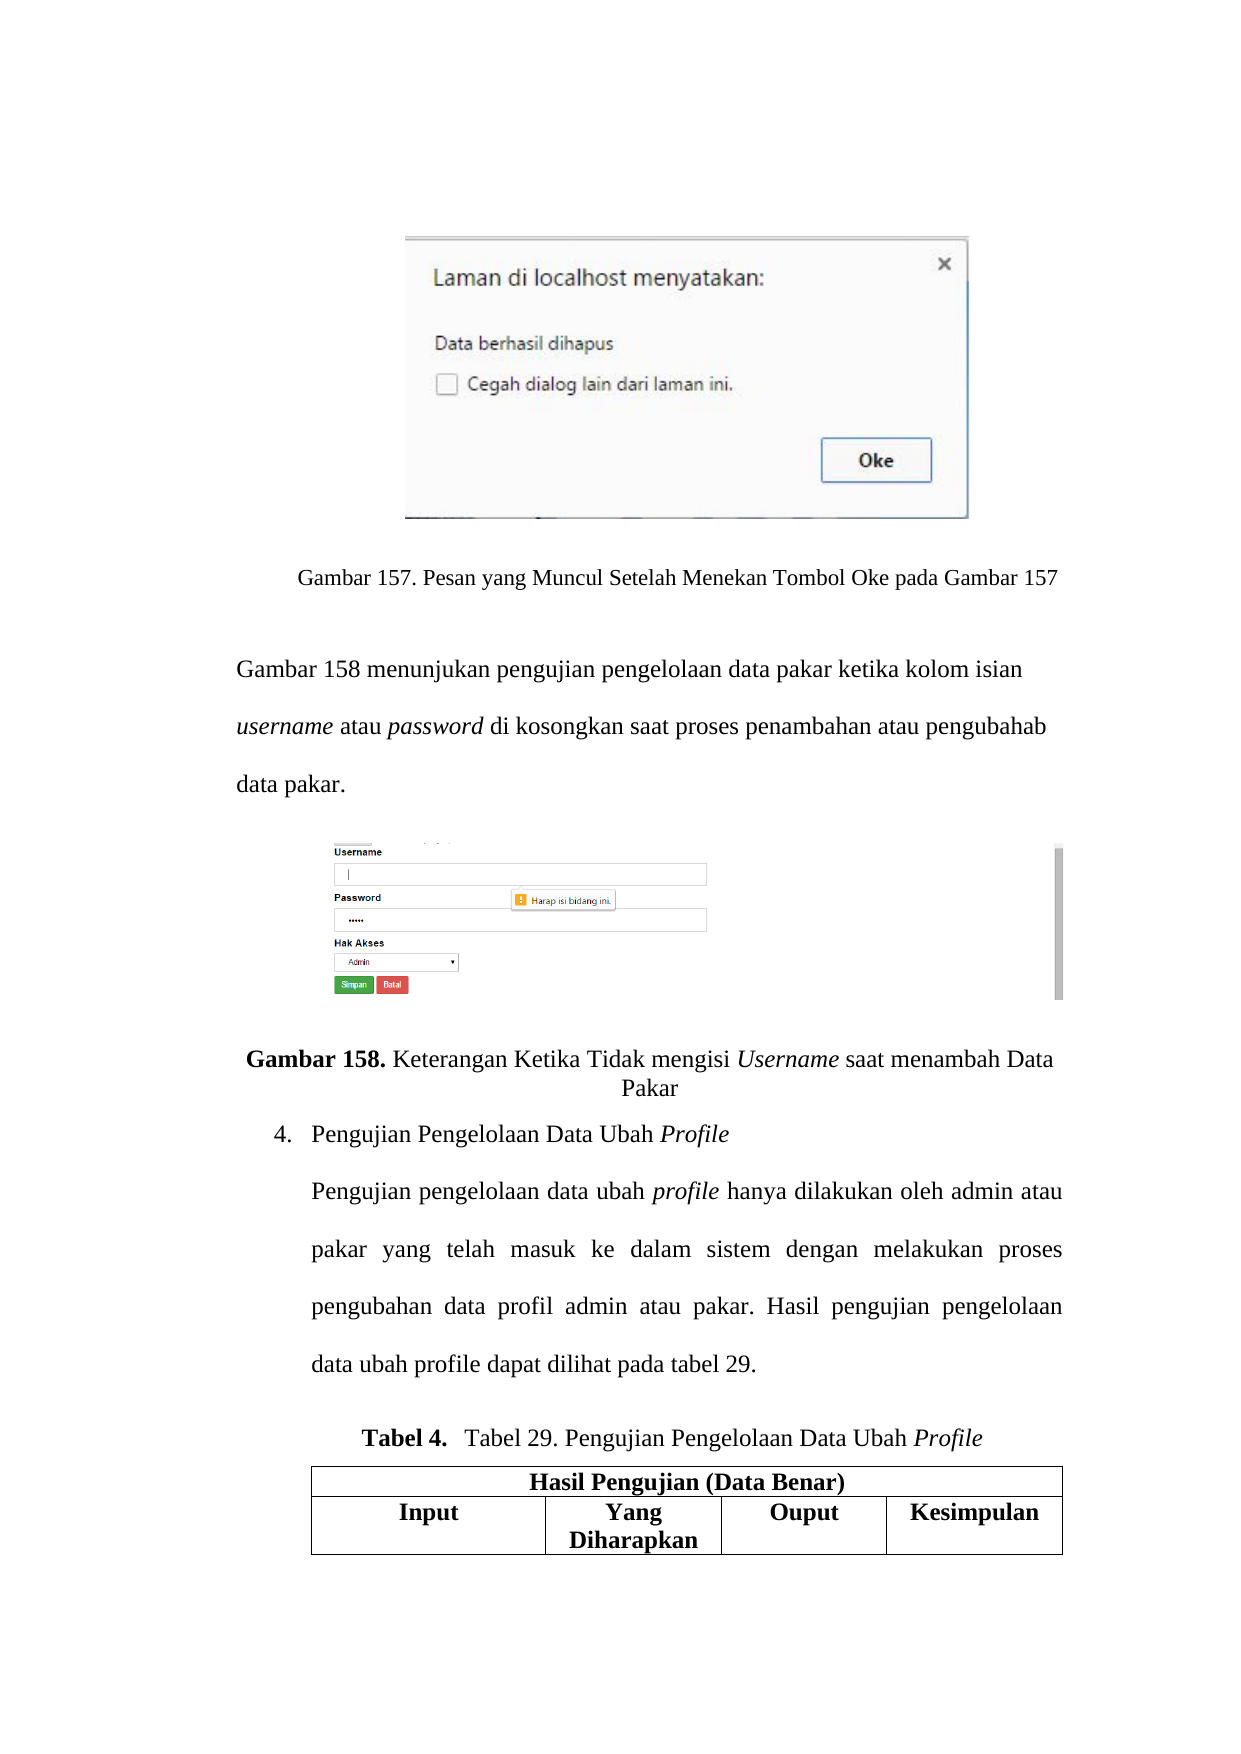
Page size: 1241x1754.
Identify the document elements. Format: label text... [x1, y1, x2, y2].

table_cell Ouput [722, 1497, 886, 1554]
text Gambar 158. Keterangan Ketika Tidak mengisi Username saat menambah Data Pakar [236, 1044, 1063, 1102]
list Pengujian Pengelolaan Data Ubah Profile [274, 1119, 1063, 1147]
text Gambar 158 menunjukan pengujian pengelolaan data pakar ketika kolom isian username atau password di kosongkan saat proses penambahan atau pengubahab data pakar. [236, 654, 1063, 798]
text Gambar 157. Pesan yang Muncul Setelah Menekan Tombol Oke pada Gambar 157 [292, 564, 1063, 590]
table_cell Input [312, 1497, 545, 1554]
table_header Hasil Pengujian (Data Benar) [312, 1467, 1062, 1496]
picture [405, 236, 970, 519]
table_cell Yang Diharapkan [546, 1497, 721, 1554]
text Tabel 29. Pengujian Pengelolaan Data Ubah Profile [283, 1423, 1063, 1452]
table_cell Kesimpulan [887, 1497, 1062, 1554]
picture [236, 843, 1064, 1000]
list Pengujian pengelolaan data ubah profile hanya dilakukan oleh admin atau pakar yang telah masuk ke dalam sistem dengan melakukan proses pengubahan data profil admin atau pakar. Hasil pengujian pengelolaan data ubah profile dapat dilihat pada tabel 29. [311, 1176, 1063, 1377]
